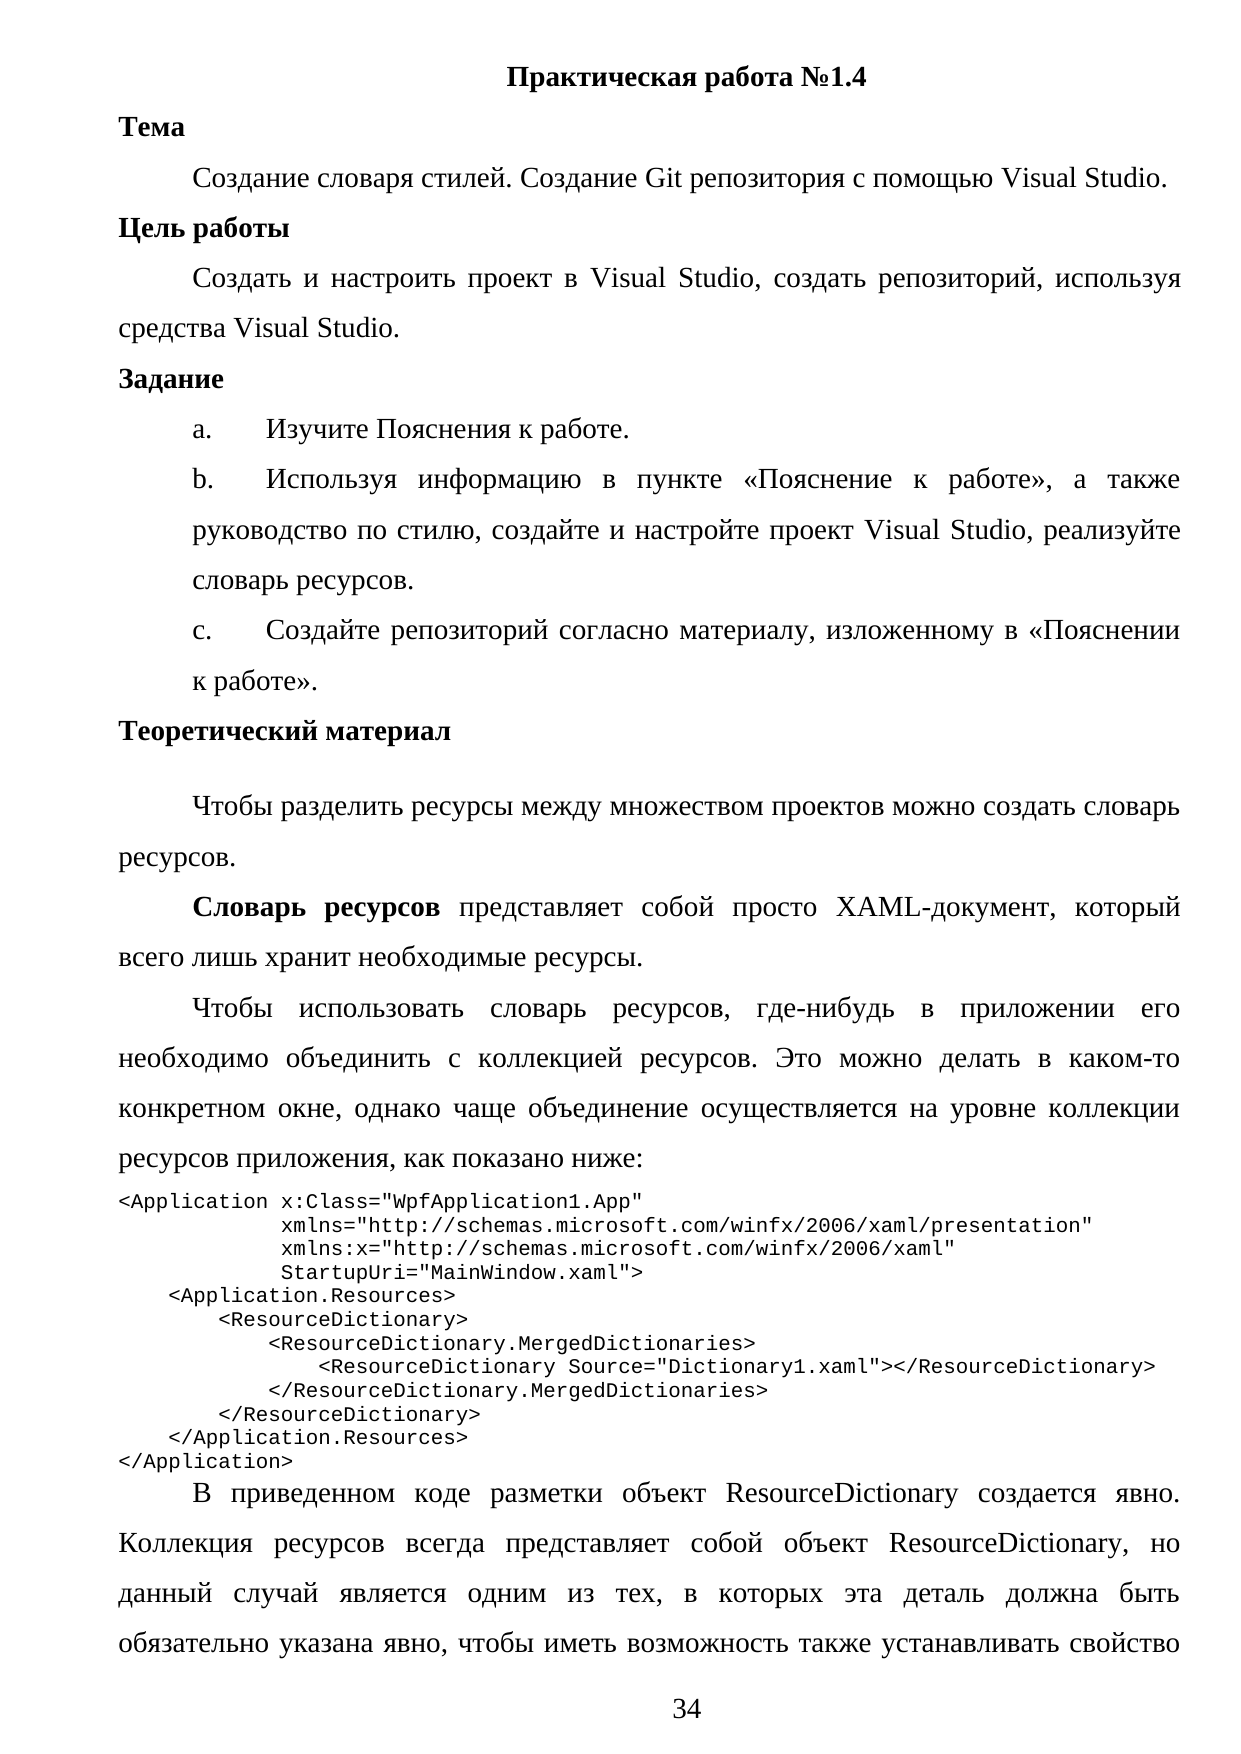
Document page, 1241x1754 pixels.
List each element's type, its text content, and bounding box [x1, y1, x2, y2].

text <Application x:Class="WpfApplication1.App" [118, 1191, 1181, 1214]
text </ResourceDictionary> [118, 1404, 1181, 1427]
text <Application.Resources> [118, 1286, 1181, 1309]
text Тема [118, 109, 1181, 143]
text Задание [118, 361, 1181, 394]
text </ResourceDictionary.MergedDictionaries> [118, 1380, 1181, 1404]
text StartupUri="MainWindow.xaml"> [118, 1262, 1181, 1286]
list Создайте репозиторий согласно материалу, изложенному в «Пояснении к работе». [192, 612, 1181, 696]
text <ResourceDictionary.MergedDictionaries> [118, 1333, 1181, 1356]
text </Application> [118, 1451, 1181, 1475]
text Практическая работа №1.4 [118, 59, 1181, 93]
text <ResourceDictionary> [118, 1309, 1181, 1333]
text Цель работы [118, 210, 1181, 243]
text Чтобы разделить ресурсы между множеством проектов можно создать словарь ресурсов. [118, 788, 1181, 872]
text Словарь ресурсов представляет собой просто XAML-документ, который всего лишь хранит необходимые ресурсы. [118, 889, 1181, 973]
list Изучите Пояснения к работе. [192, 411, 1181, 445]
text Чтобы использовать словарь ресурсов, где-нибудь в приложении его необходимо объединить с коллекцией ресурсов. Это можно делать в каком-то конкретном окне, однако чаще объединение осуществляется на уровне коллекции ресурсов приложения, как показано ниже: [118, 990, 1181, 1174]
list Используя информацию в пункте «Пояснение к работе», а также руководство по стилю, создайте и настройте проект Visual Studio, реализуйте словарь ресурсов. [192, 462, 1181, 596]
text Создание словаря стилей. Создание Git репозитория с помощью Visual Studio. [118, 160, 1181, 193]
text Создать и настроить проект в Visual Studio, создать репозиторий, используя средства Visual Studio. [118, 260, 1181, 344]
text xmlns:x="http://schemas.microsoft.com/winfx/2006/xaml" [118, 1238, 1181, 1262]
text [118, 1475, 1181, 1659]
text <ResourceDictionary Source="Dictionary1.xaml"></ResourceDictionary> [118, 1356, 1181, 1380]
text xmlns="http://schemas.microsoft.com/winfx/2006/xaml/presentation" [118, 1214, 1181, 1238]
text Теоретический материал [118, 713, 1181, 747]
text </Application.Resources> [118, 1427, 1181, 1451]
